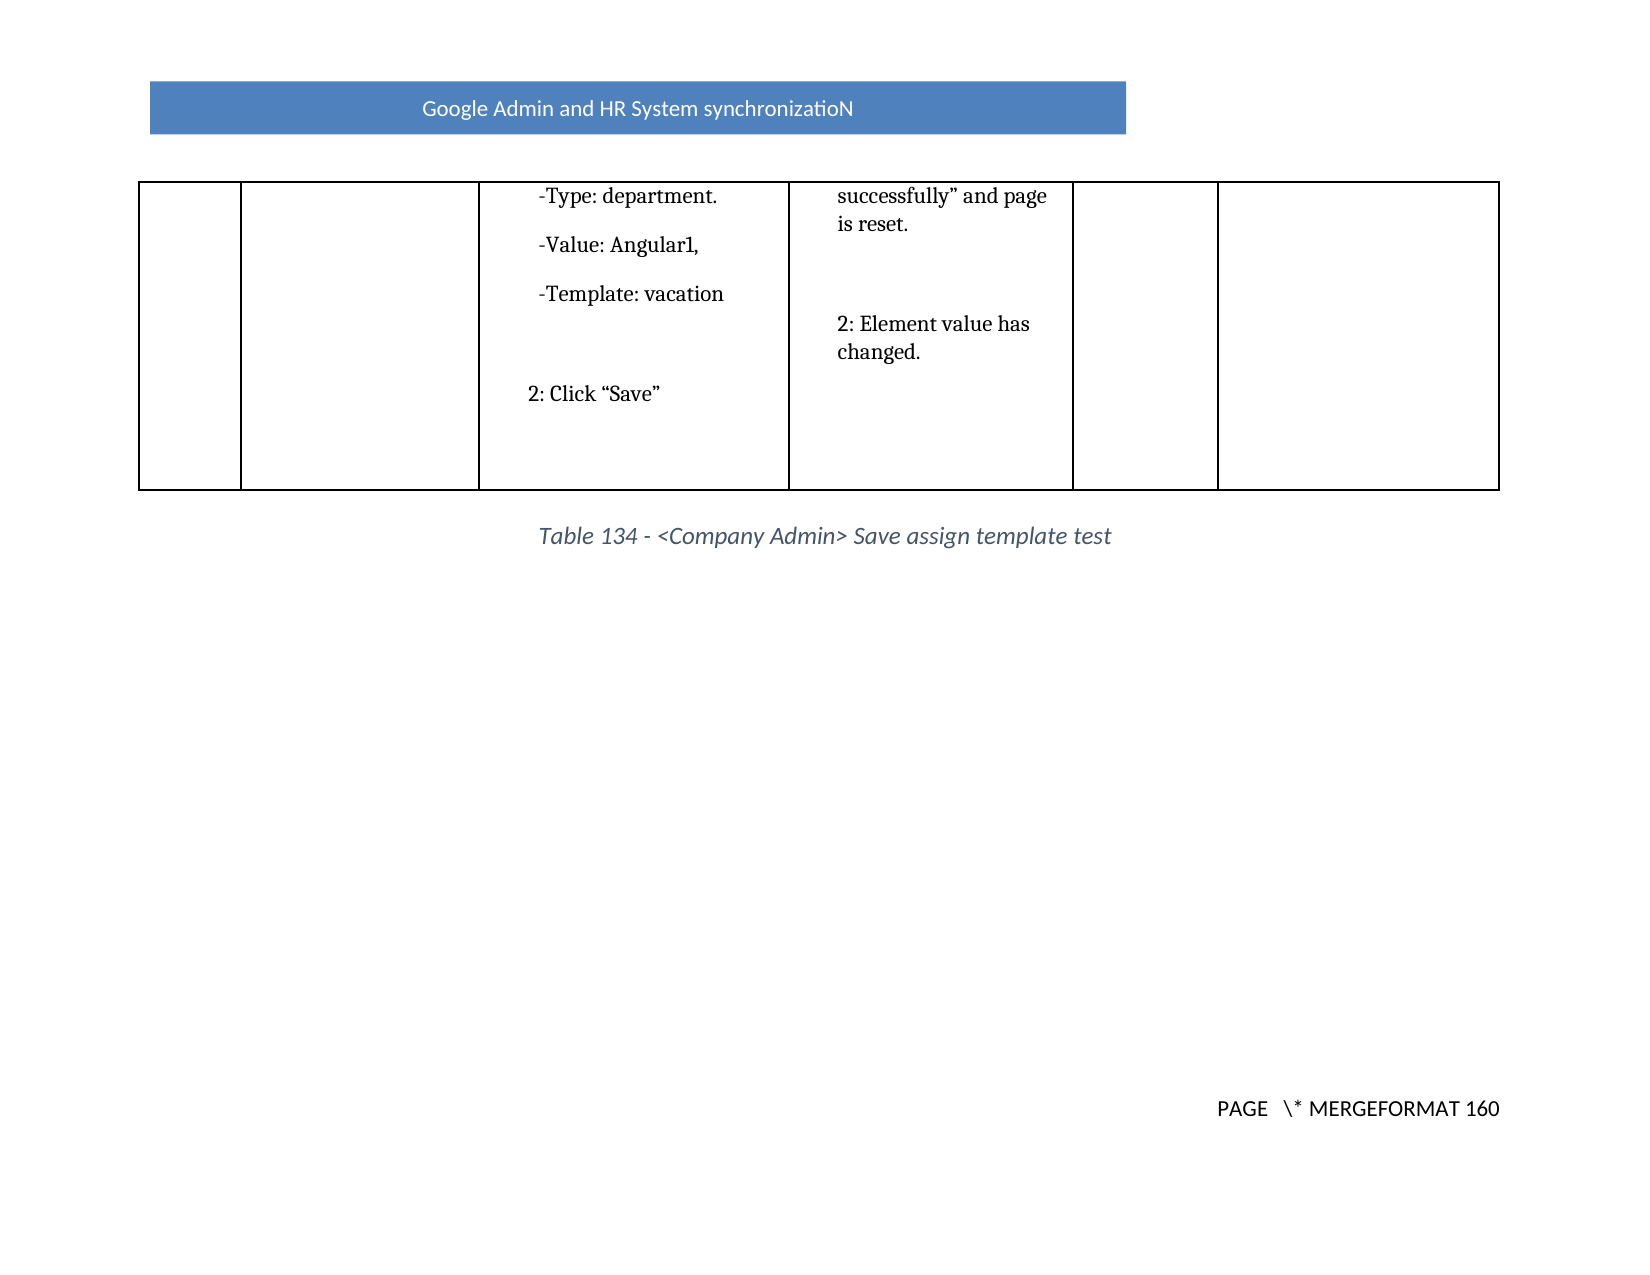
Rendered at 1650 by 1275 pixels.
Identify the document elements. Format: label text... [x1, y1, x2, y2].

text Table 134 - <Company Admin> Save assign template test [150, 520, 1500, 551]
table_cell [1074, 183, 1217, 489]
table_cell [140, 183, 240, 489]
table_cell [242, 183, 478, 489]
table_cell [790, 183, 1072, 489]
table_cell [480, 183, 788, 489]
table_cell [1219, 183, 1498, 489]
